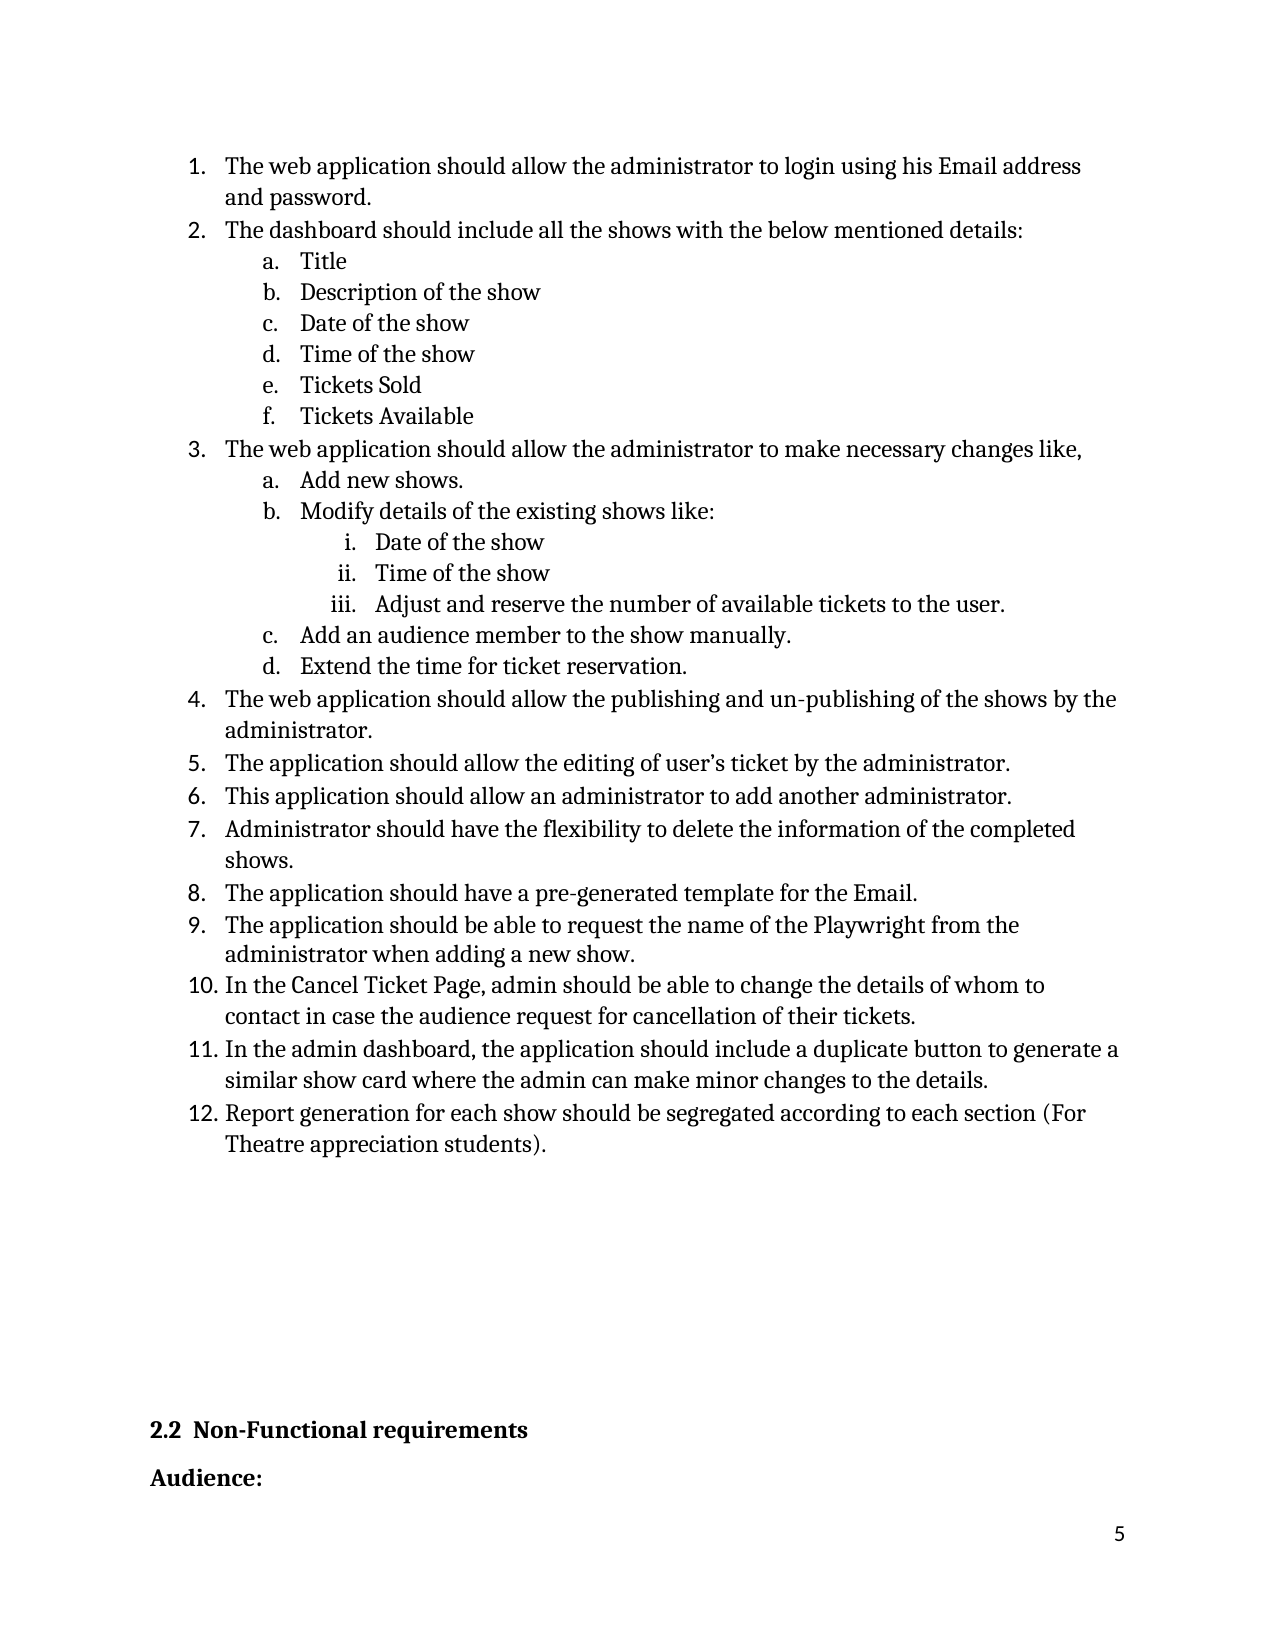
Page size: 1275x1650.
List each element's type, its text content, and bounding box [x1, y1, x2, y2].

list Time of the show [356, 559, 1125, 588]
list Tickets Sold [262, 371, 1125, 400]
list The web application should allow the administrator to login using his Email address and password. [187, 150, 1125, 212]
list Description of the show [262, 278, 1125, 307]
text Audience: [150, 1464, 1125, 1493]
list In the admin dashboard, the application should include a duplicate button to generate a similar show card where the admin can make minor changes to the details. [187, 1033, 1125, 1094]
list The web application should allow the administrator to make necessary changes like, [187, 433, 1125, 463]
list This application should allow an administrator to add another administrator. [187, 780, 1125, 811]
list Add new shows. [262, 466, 1125, 495]
list Non-Functional requirements [150, 1416, 1125, 1445]
list Administrator should have the flexibility to delete the information of the completed shows. [187, 813, 1125, 874]
list The application should be able to request the name of the Playwright from the administrator when adding a new show. [187, 910, 1125, 969]
list Tickets Available [262, 402, 1125, 431]
list Date of the show [262, 309, 1125, 338]
list The dashboard should include all the shows with the below mentioned details: [187, 214, 1125, 244]
list The application should allow the editing of user’s ticket by the administrator. [187, 747, 1125, 778]
list Report generation for each show should be segregated according to each section (For Theatre appreciation students). [187, 1097, 1125, 1158]
list The application should have a pre-generated template for the Email. [187, 877, 1125, 907]
list In the Cancel Ticket Page, admin should be able to change the details of whom to contact in case the audience request for cancellation of their tickets. [187, 969, 1125, 1031]
list Modify details of the existing shows like: [262, 497, 1125, 526]
list Time of the show [262, 340, 1125, 369]
list Date of the show [356, 528, 1125, 557]
list Adjust and reserve the number of available tickets to the user. [356, 590, 1125, 619]
list Extend the time for ticket reservation. [262, 652, 1125, 681]
list Title [262, 247, 1125, 276]
list The web application should allow the publishing and un-publishing of the shows by the administrator. [187, 683, 1125, 745]
list Add an audience member to the show manually. [262, 621, 1125, 650]
